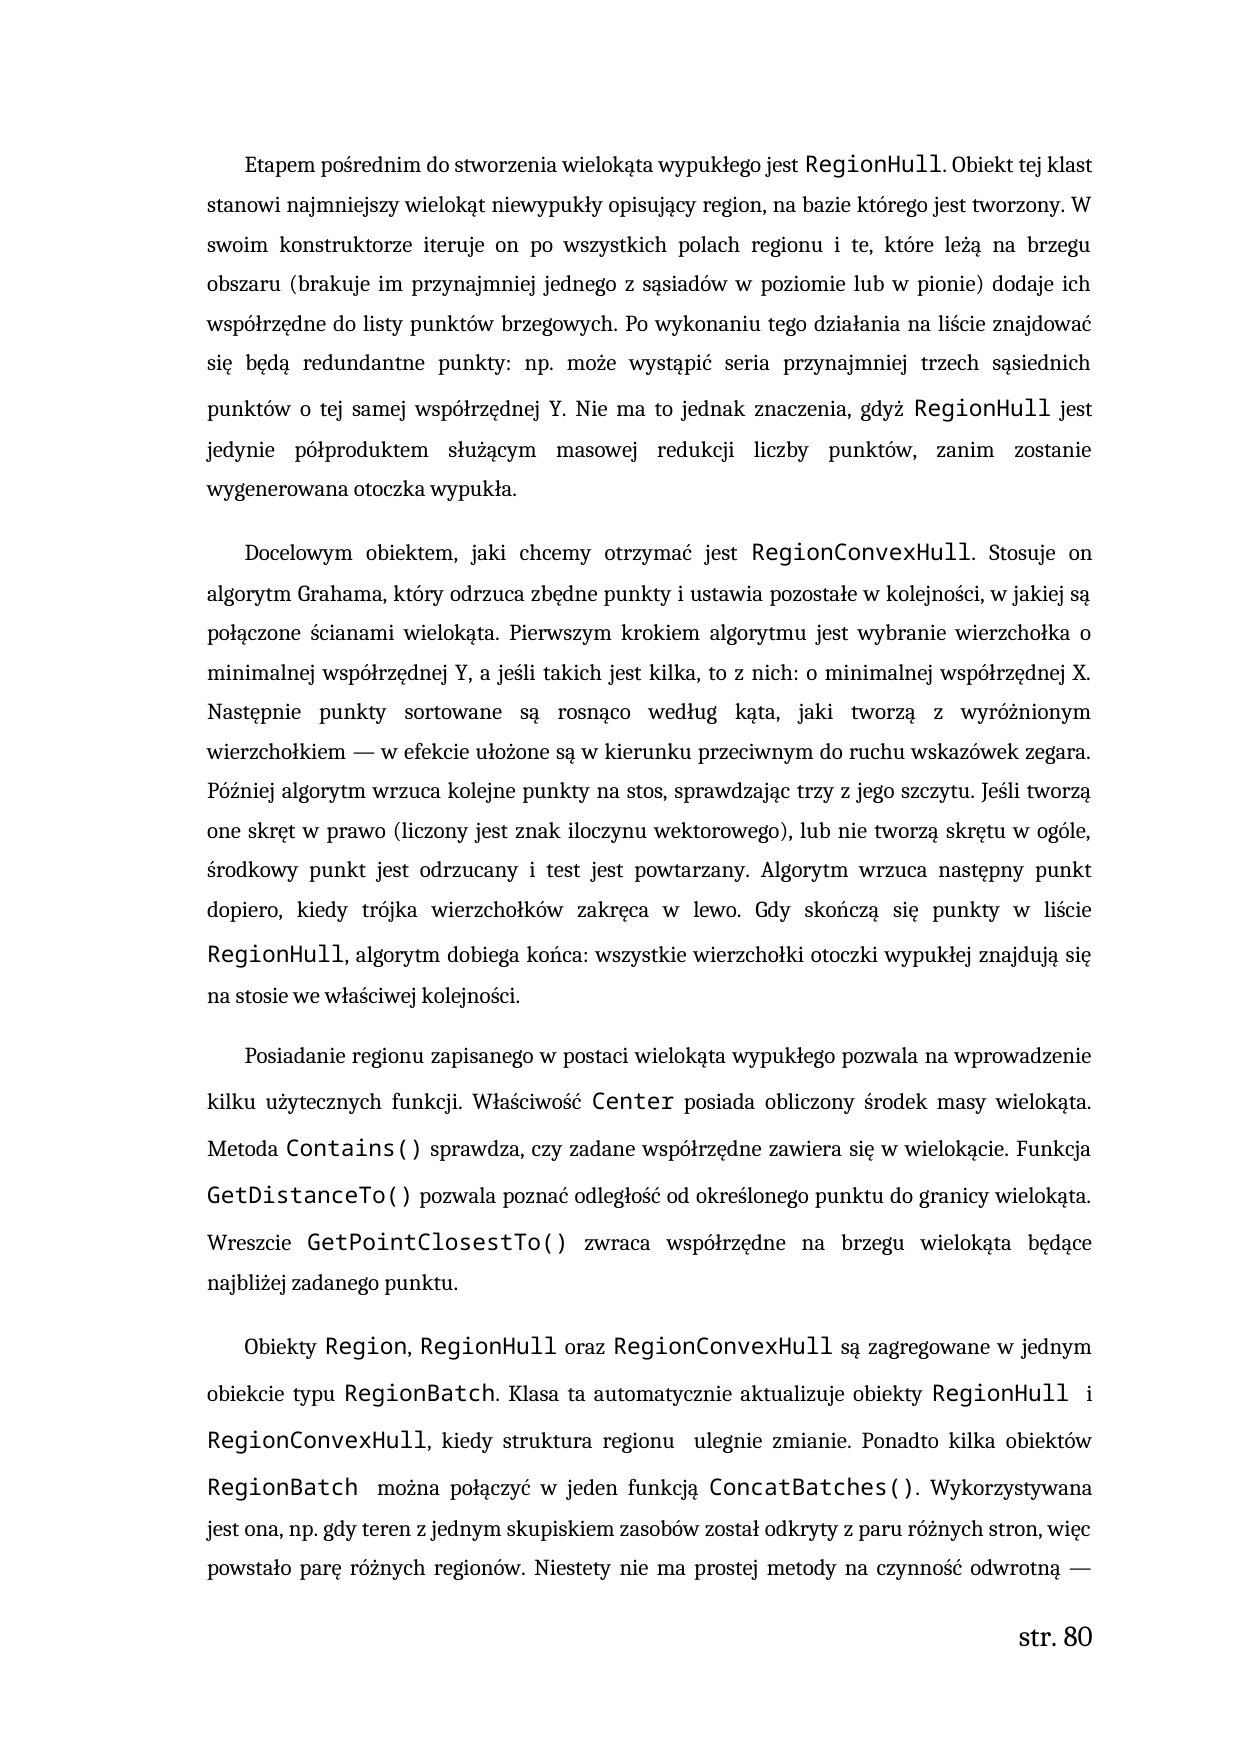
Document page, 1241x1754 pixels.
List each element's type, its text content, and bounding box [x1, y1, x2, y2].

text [207, 1330, 1092, 1581]
text Docelowym obiektem, jaki chcemy otrzymać jest RegionConvexHull. Stosuje on algorytm Grahama, który odrzuca zbędne punkty i ustawia pozostałe w kolejności, w jakiej są połączone ścianami wielokąta. Pierwszym krokiem algorytmu jest wybranie wierzchołka o minimalnej współrzędnej Y, a jeśli takich jest kilka, to z nich: o minimalnej współrzędnej X. Następnie punkty sortowane są rosnąco według kąta, jaki tworzą z wyróżnionym wierzchołkiem — w efekcie ułożone są w kierunku przeciwnym do ruchu wskazówek zegara. Później algorytm wrzuca kolejne punkty na stos, sprawdzając trzy z jego szczytu. Jeśli tworzą one skręt w prawo (liczony jest znak iloczynu wektorowego), lub nie tworzą skrętu w ogóle, środkowy punkt jest odrzucany i test jest powtarzany. Algorytm wrzuca następny punkt dopiero, kiedy trójka wierzchołków zakręca w lewo. Gdy skończą się punkty w liście RegionHull, algorytm dobiega końca: wszystkie wierzchołki otoczki wypukłej znajdują się na stosie we właściwej kolejności. [207, 536, 1092, 1009]
text Etapem pośrednim do stworzenia wielokąta wypukłego jest RegionHull. Obiekt tej klast stanowi najmniejszy wielokąt niewypukły opisujący region, na bazie którego jest tworzony. W swoim konstruktorze iteruje on po wszystkich polach regionu i te, które leżą na brzegu obszaru (brakuje im przynajmniej jednego z sąsiadów w poziomie lub w pionie) dodaje ich współrzędne do listy punktów brzegowych. Po wykonaniu tego działania na liście znajdować się będą redundantne punkty: np. może wystąpić seria przynajmniej trzech sąsiednich punktów o tej samej współrzędnej Y. Nie ma to jednak znaczenia, gdyż RegionHull jest jedynie półproduktem służącym masowej redukcji liczby punktów, zanim zostanie wygenerowana otoczka wypukła. [207, 148, 1092, 502]
text Posiadanie regionu zapisanego w postaci wielokąta wypukłego pozwala na wprowadzenie kilku użytecznych funkcji. Właściwość Center posiada obliczony środek masy wielokąta. Metoda Contains() sprawdza, czy zadane współrzędne zawiera się w wielokącie. Funkcja GetDistanceTo() pozwala poznać odległość od określonego punktu do granicy wielokąta. Wreszcie GetPointClosestTo() zwraca współrzędne na brzegu wielokąta będące najbliżej zadanego punktu. [207, 1043, 1092, 1296]
